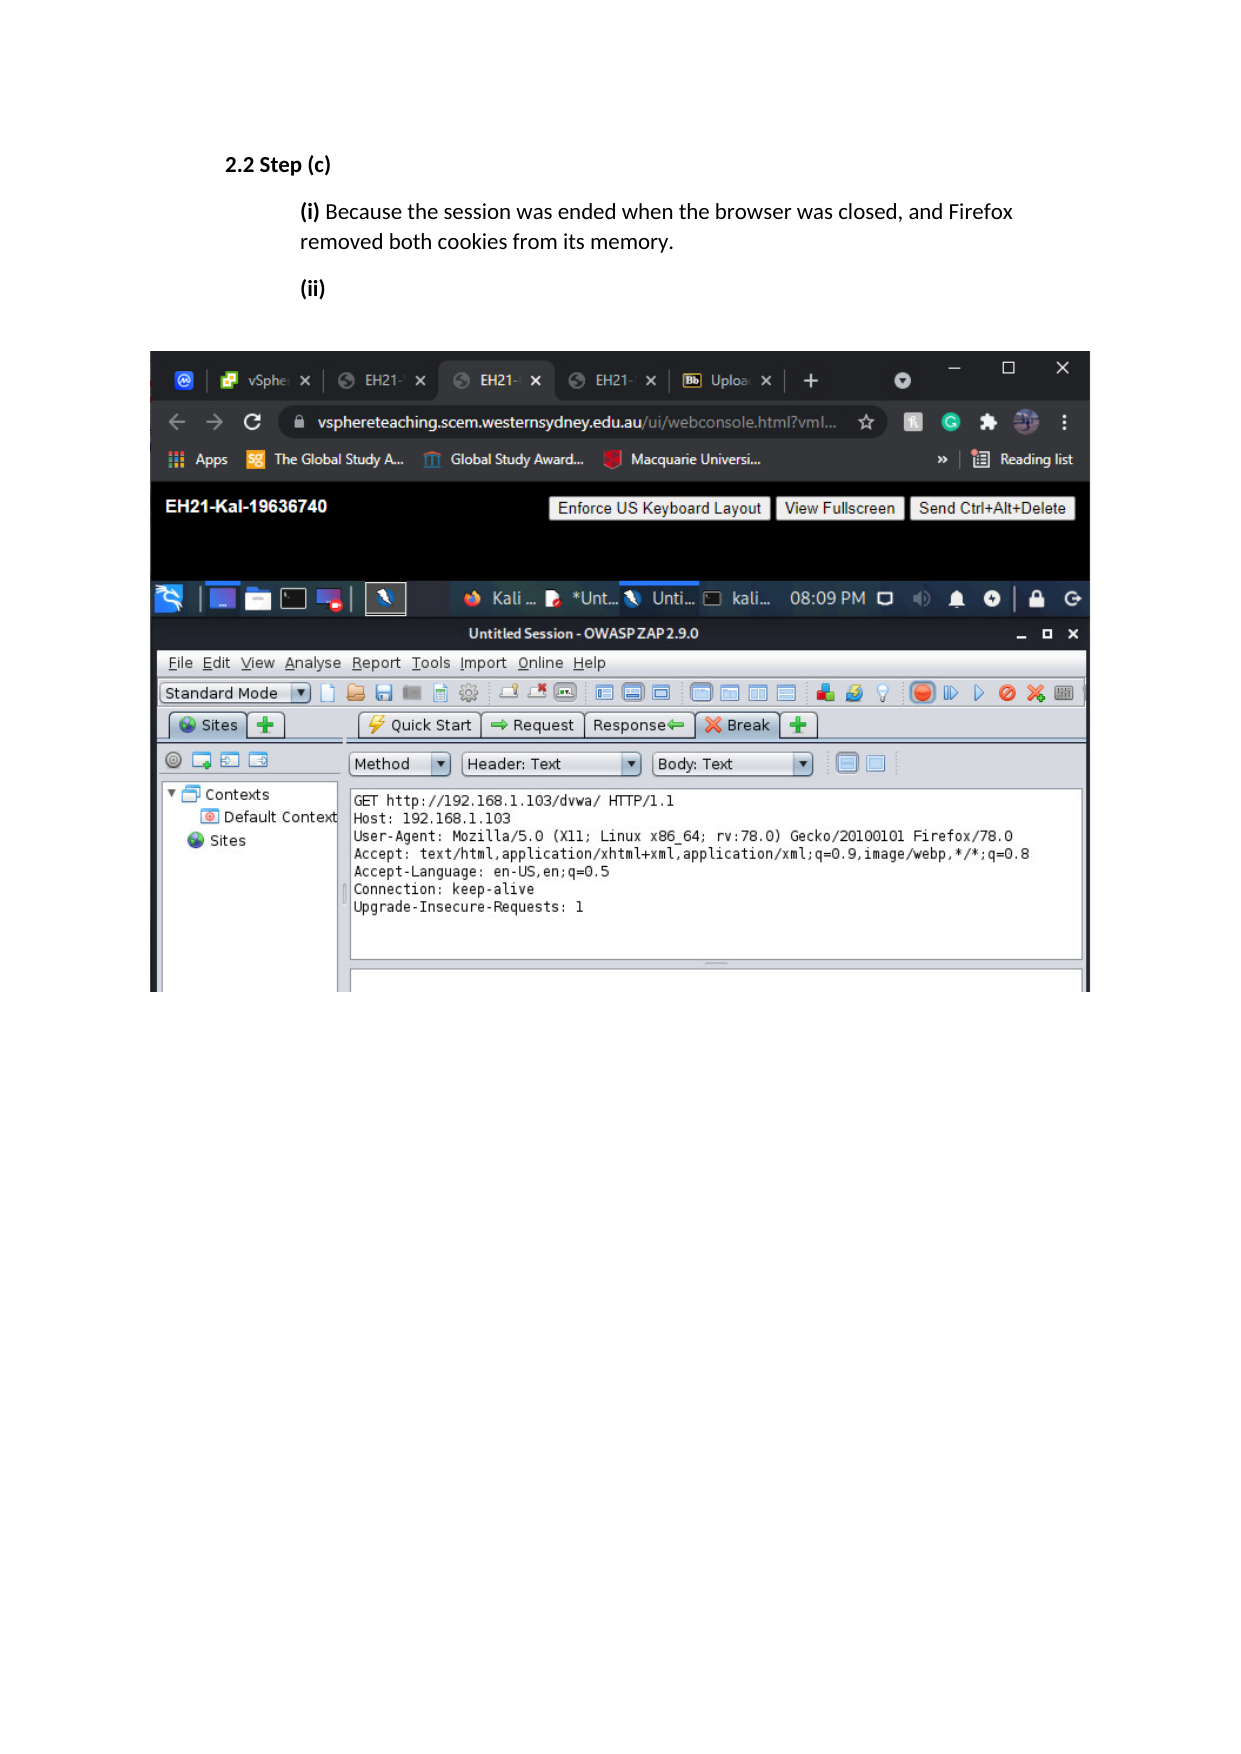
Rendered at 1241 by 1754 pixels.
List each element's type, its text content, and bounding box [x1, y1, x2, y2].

text 2.2 Step (c) [150, 150, 1090, 178]
picture [150, 351, 1091, 992]
text (ii) [225, 274, 1090, 302]
text (i) Because the session was ended when the browser was closed, and Firefox removed both cookies from its memory. [300, 197, 1090, 255]
